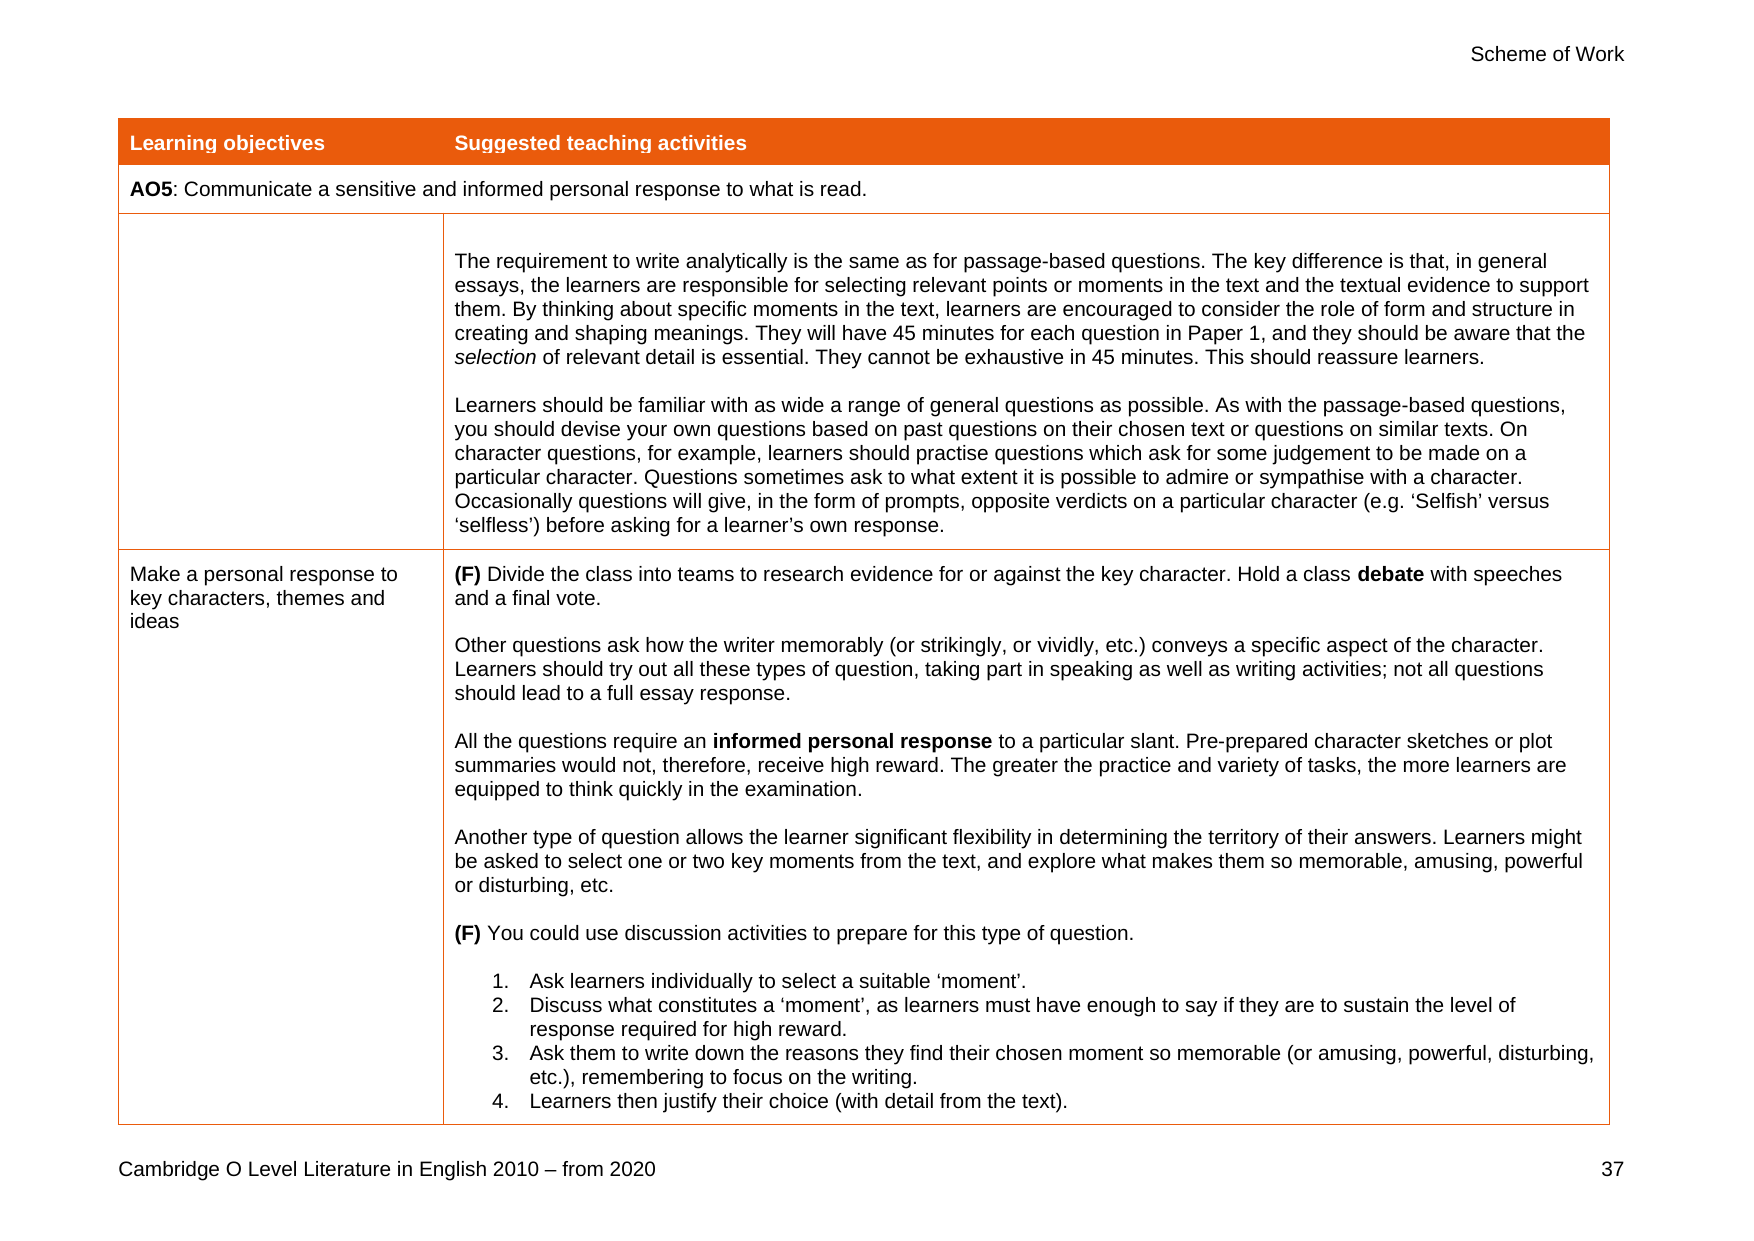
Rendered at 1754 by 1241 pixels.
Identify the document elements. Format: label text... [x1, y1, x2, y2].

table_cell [119, 214, 443, 548]
table_header Suggested teaching activities [444, 119, 1609, 164]
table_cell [119, 550, 443, 1124]
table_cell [444, 550, 1609, 1124]
table_header Learning objectives [119, 119, 443, 164]
table_cell AO5: Communicate a sensitive and informed personal response to what is read. [119, 165, 1609, 212]
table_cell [444, 214, 1609, 548]
